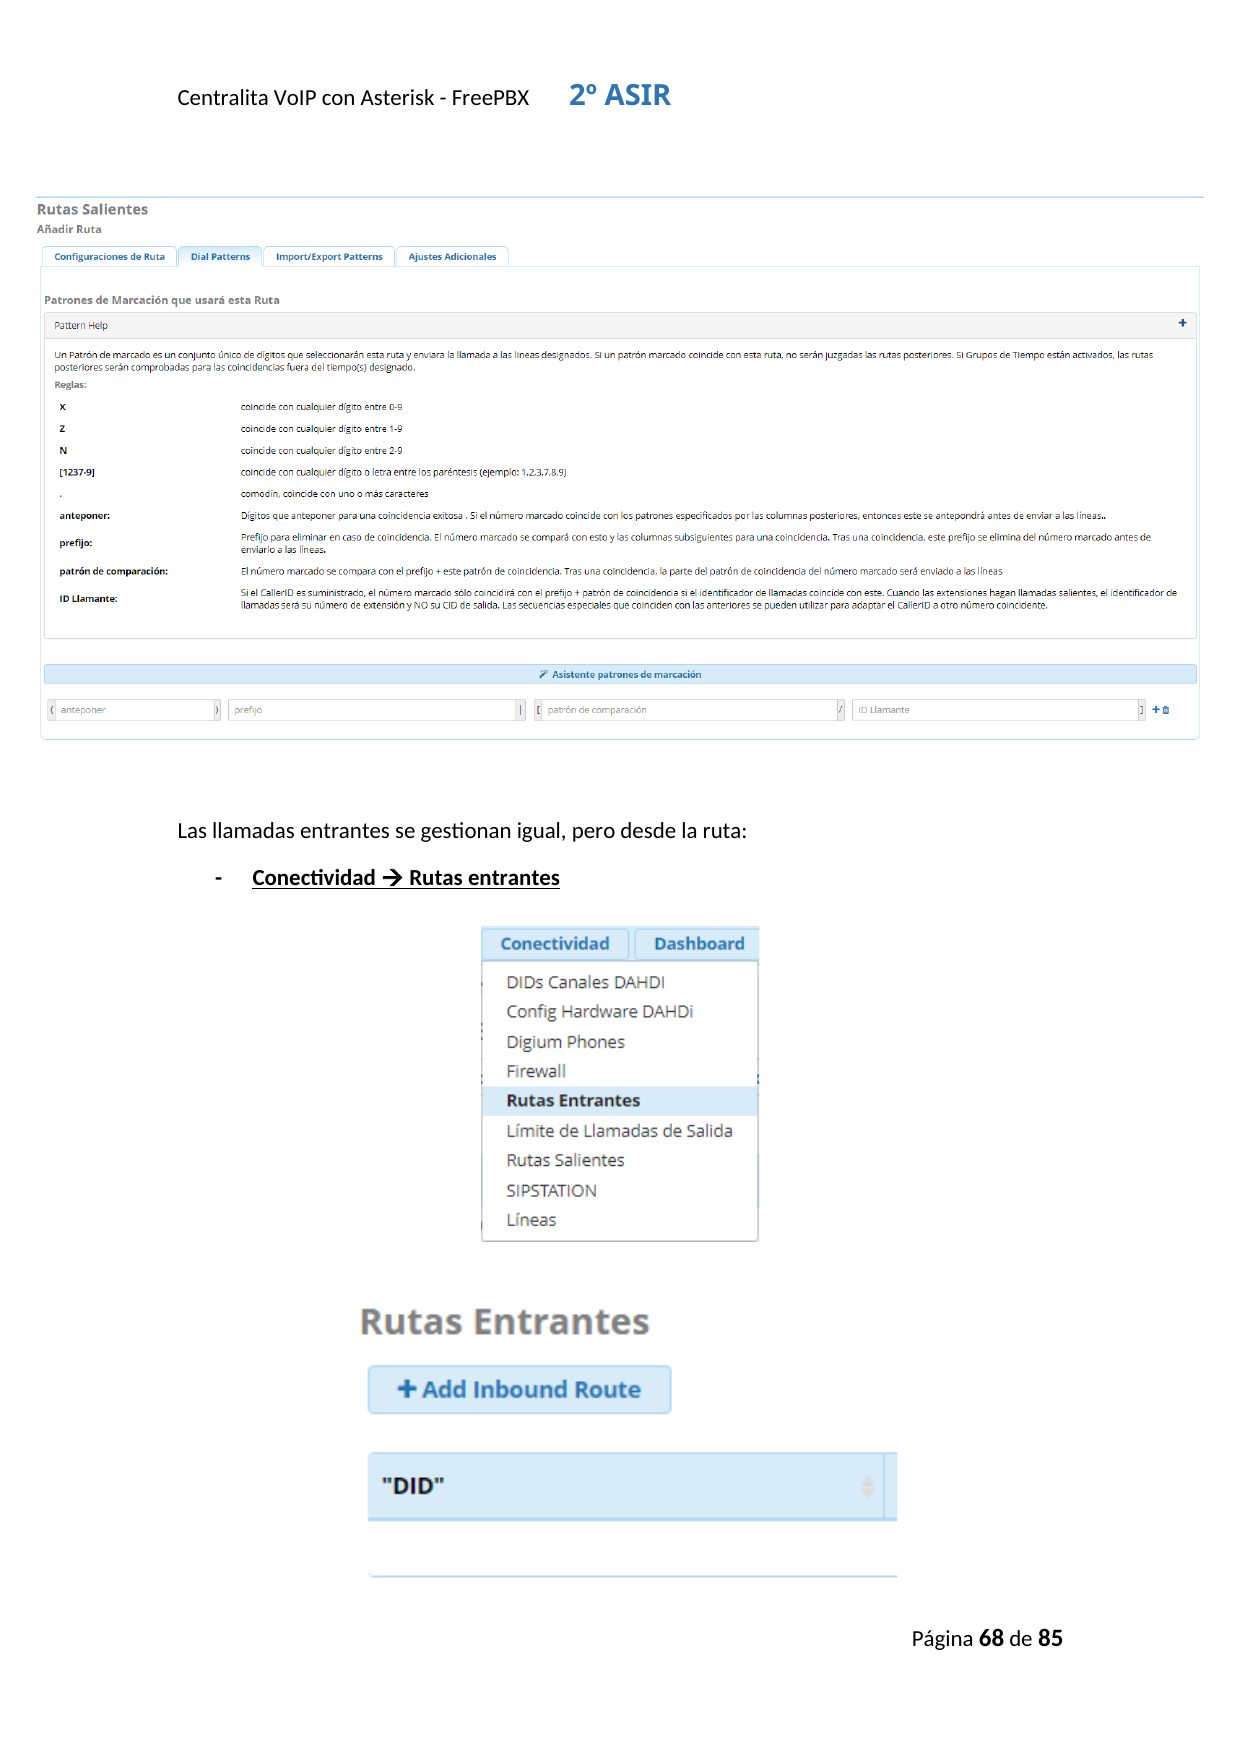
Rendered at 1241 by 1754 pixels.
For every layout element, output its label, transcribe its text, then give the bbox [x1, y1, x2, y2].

list Conectividad Rutas entrantes [215, 863, 1063, 891]
picture [36, 196, 1205, 749]
text Las llamadas entrantes se gestionan igual, pero desde la ruta: [177, 817, 1063, 844]
picture [343, 1293, 898, 1605]
picture [481, 926, 760, 1242]
